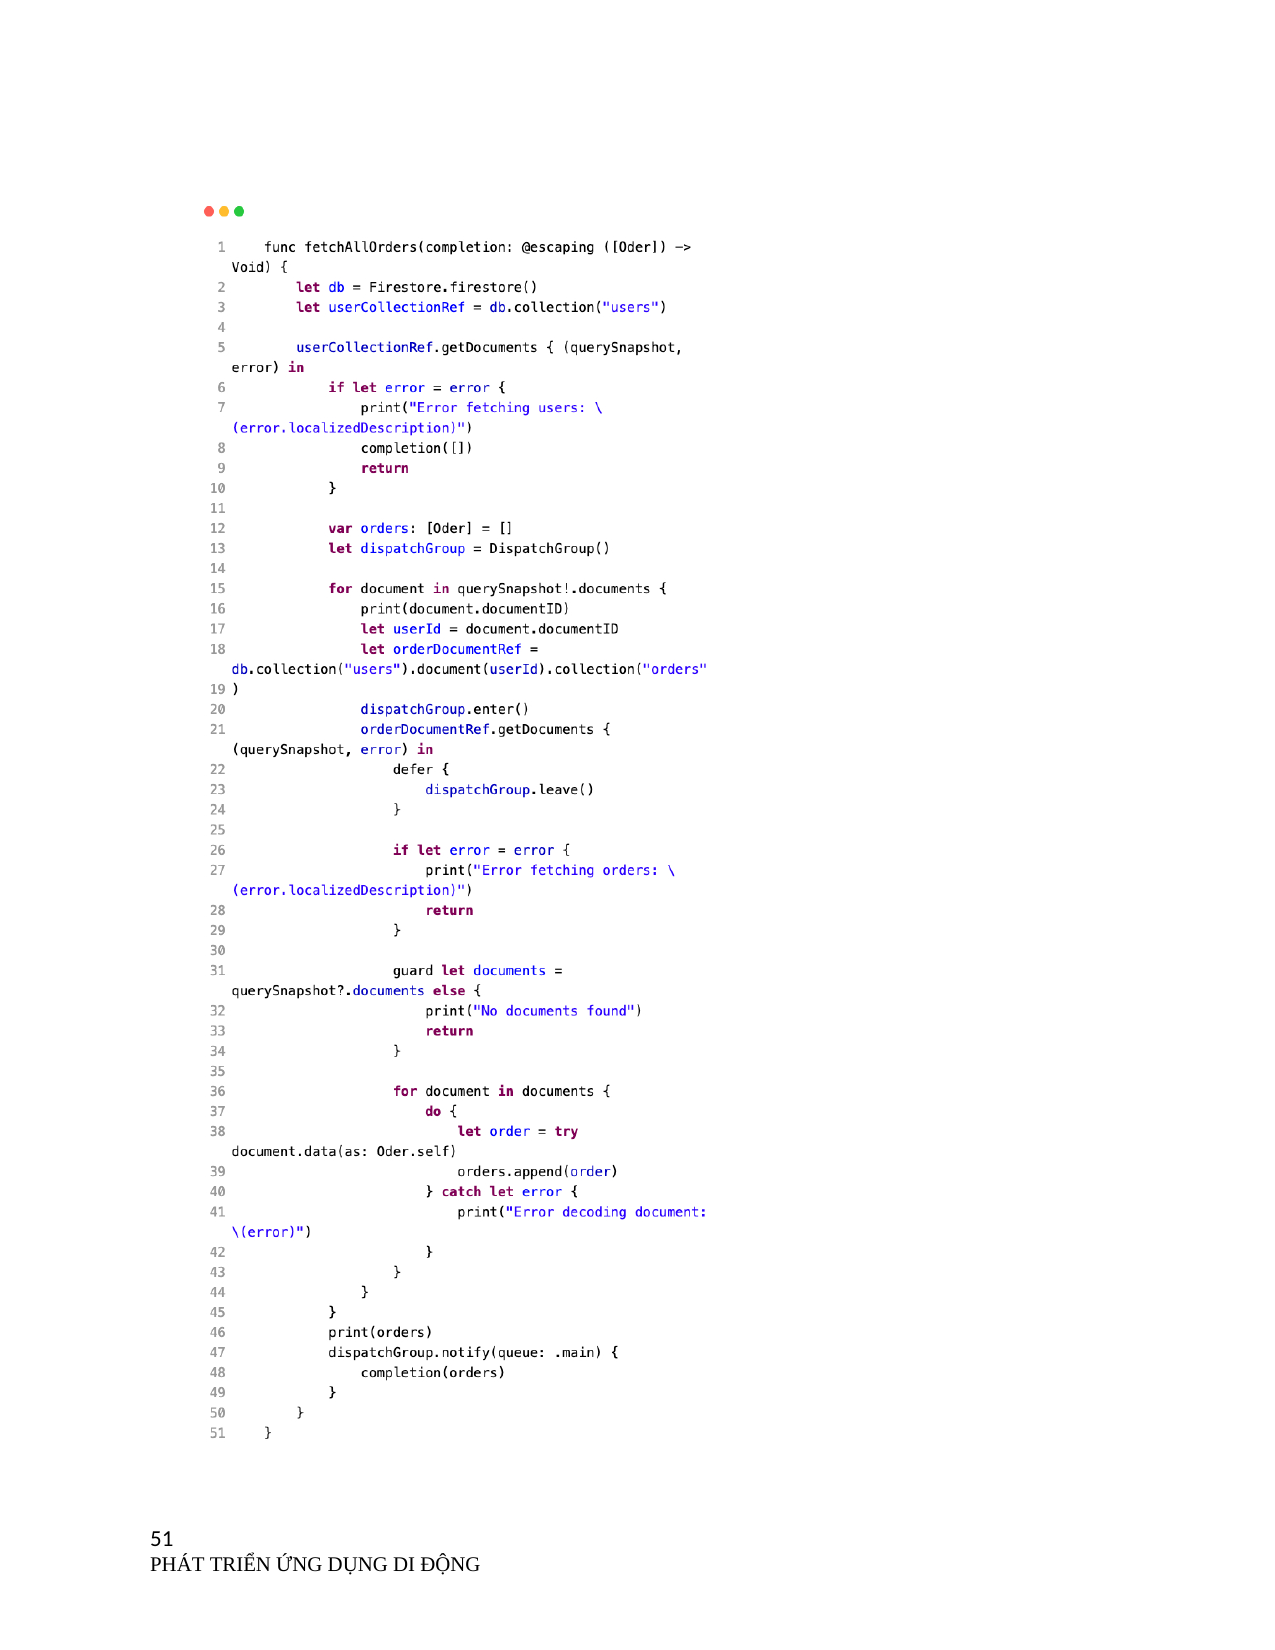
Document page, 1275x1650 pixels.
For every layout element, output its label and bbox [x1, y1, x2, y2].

picture [150, 150, 772, 1500]
